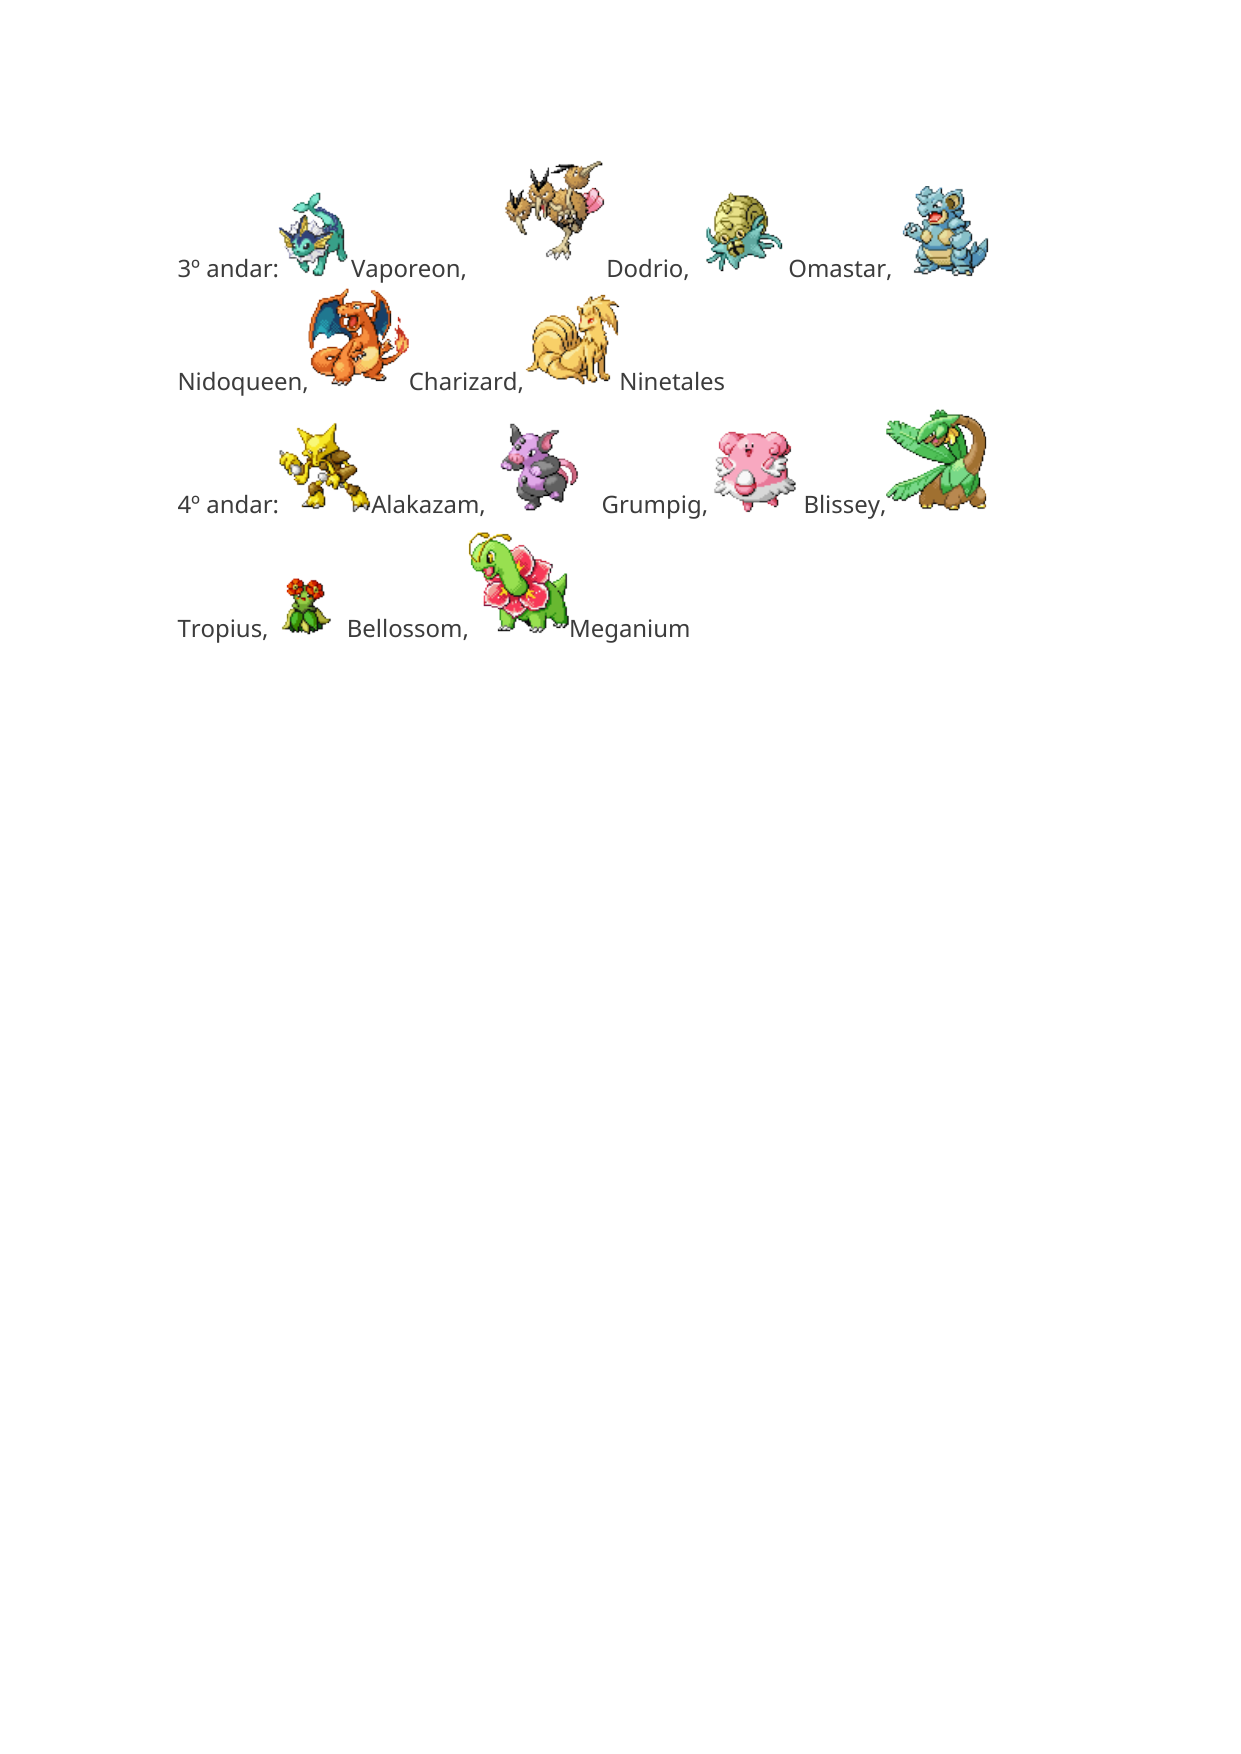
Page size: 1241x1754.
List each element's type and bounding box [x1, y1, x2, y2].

picture [278, 410, 372, 514]
picture [485, 397, 602, 514]
picture [523, 284, 620, 391]
picture [468, 520, 569, 638]
picture [308, 284, 409, 391]
picture [689, 186, 789, 278]
picture [278, 185, 351, 278]
picture [886, 405, 987, 514]
picture [892, 186, 998, 278]
picture [268, 577, 347, 638]
picture [466, 147, 606, 278]
picture [708, 413, 804, 514]
text [177, 148, 1063, 644]
